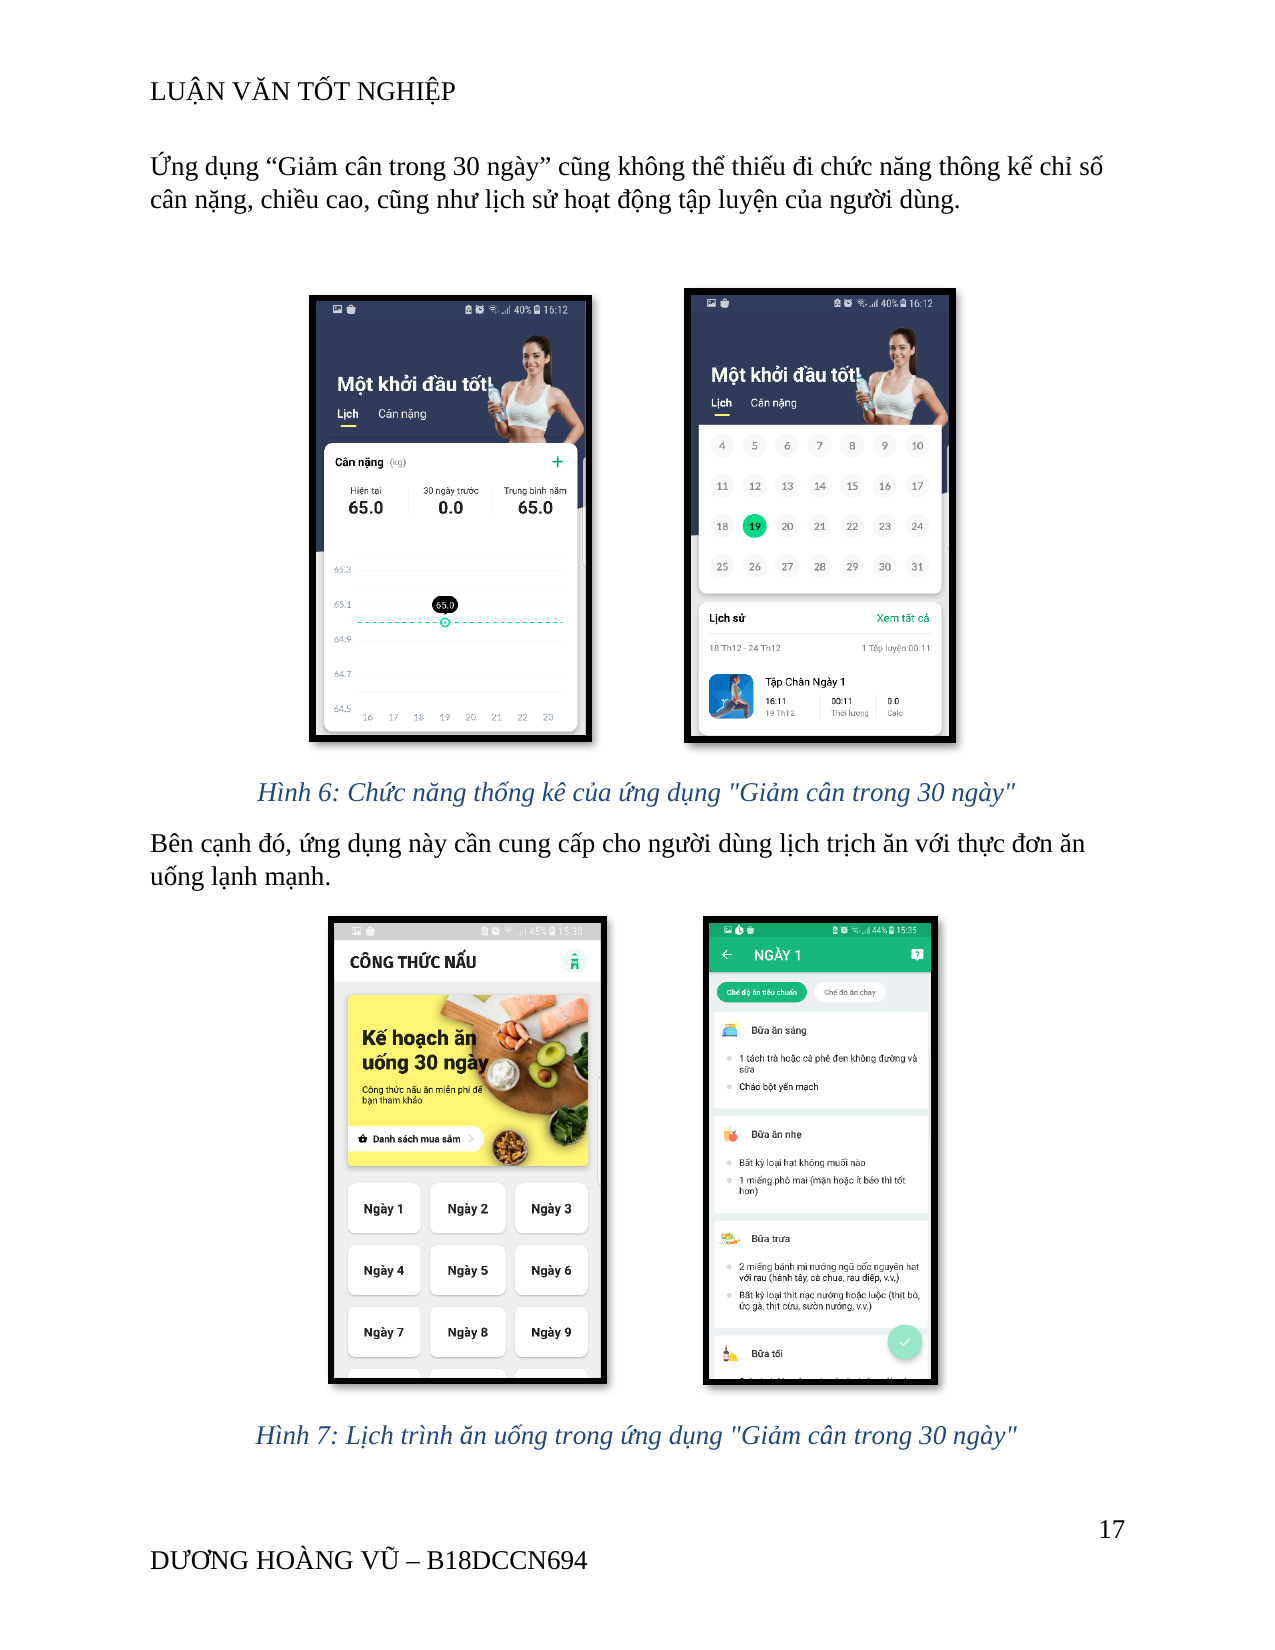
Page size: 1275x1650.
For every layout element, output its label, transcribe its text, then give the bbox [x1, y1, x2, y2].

picture [334, 923, 601, 1378]
text Hình 7: Lịch trình ăn uống trong ứng dụng "Giảm cân trong 30 ngày" [150, 1419, 1125, 1451]
text Bên cạnh đó, ứng dụng này cần cung cấp cho người dùng lịch trịch ăn với thực đơn ăn uống lạnh mạnh. [150, 828, 1125, 892]
picture [709, 923, 931, 1379]
text Ứng dụng “Giảm cân trong 30 ngày” cũng không thể thiếu đi chức năng thông kế chỉ số cân nặng, chiều cao, cũng như lịch sử hoạt động tập luyện của người dùng. [150, 150, 1125, 214]
picture [691, 295, 949, 736]
text Hình 6: Chức năng thống kê của ứng dụng "Giảm cân trong 30 ngày" [150, 776, 1125, 807]
picture [316, 301, 586, 735]
